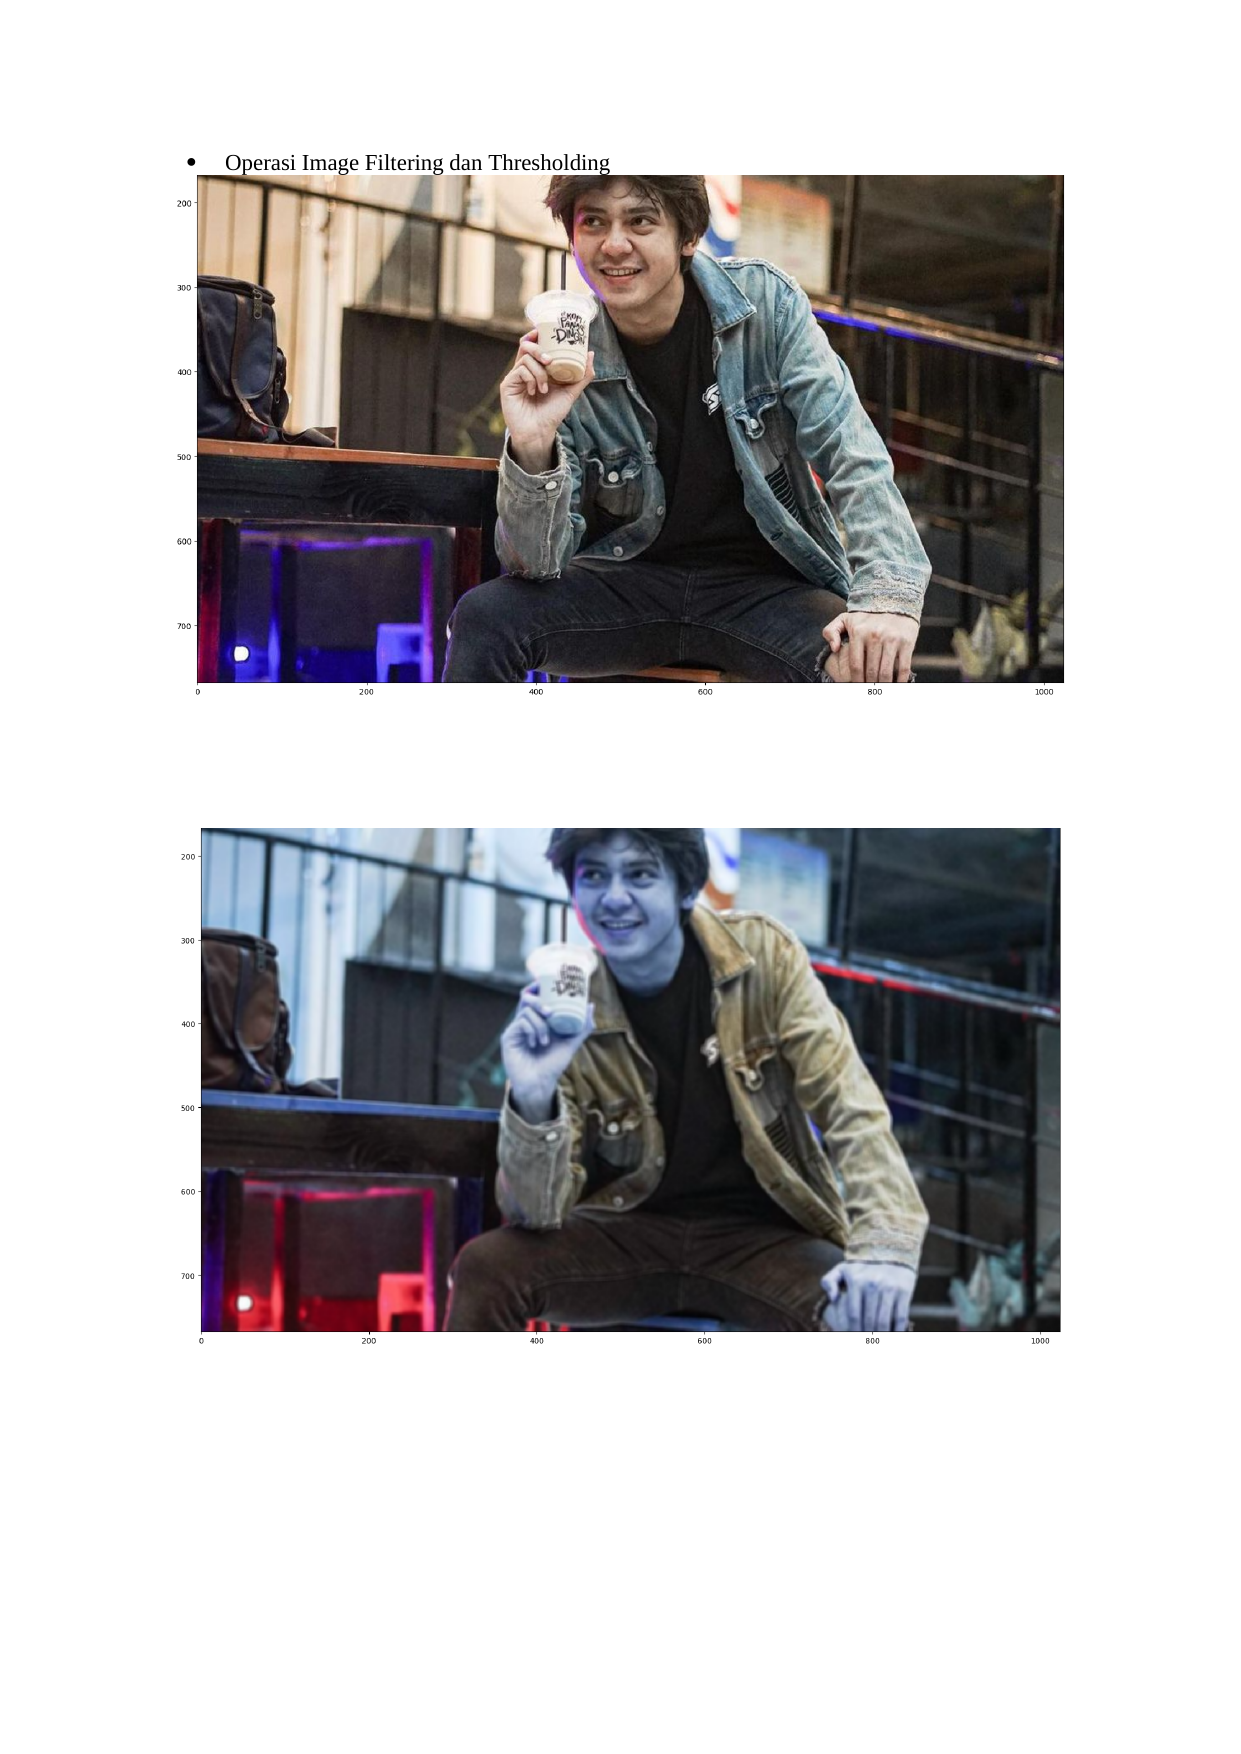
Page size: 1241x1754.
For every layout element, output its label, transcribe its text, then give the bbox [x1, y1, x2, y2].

picture [176, 828, 1065, 1350]
picture [172, 175, 1069, 701]
list Operasi Image Filtering dan Thresholding [187, 150, 1090, 175]
